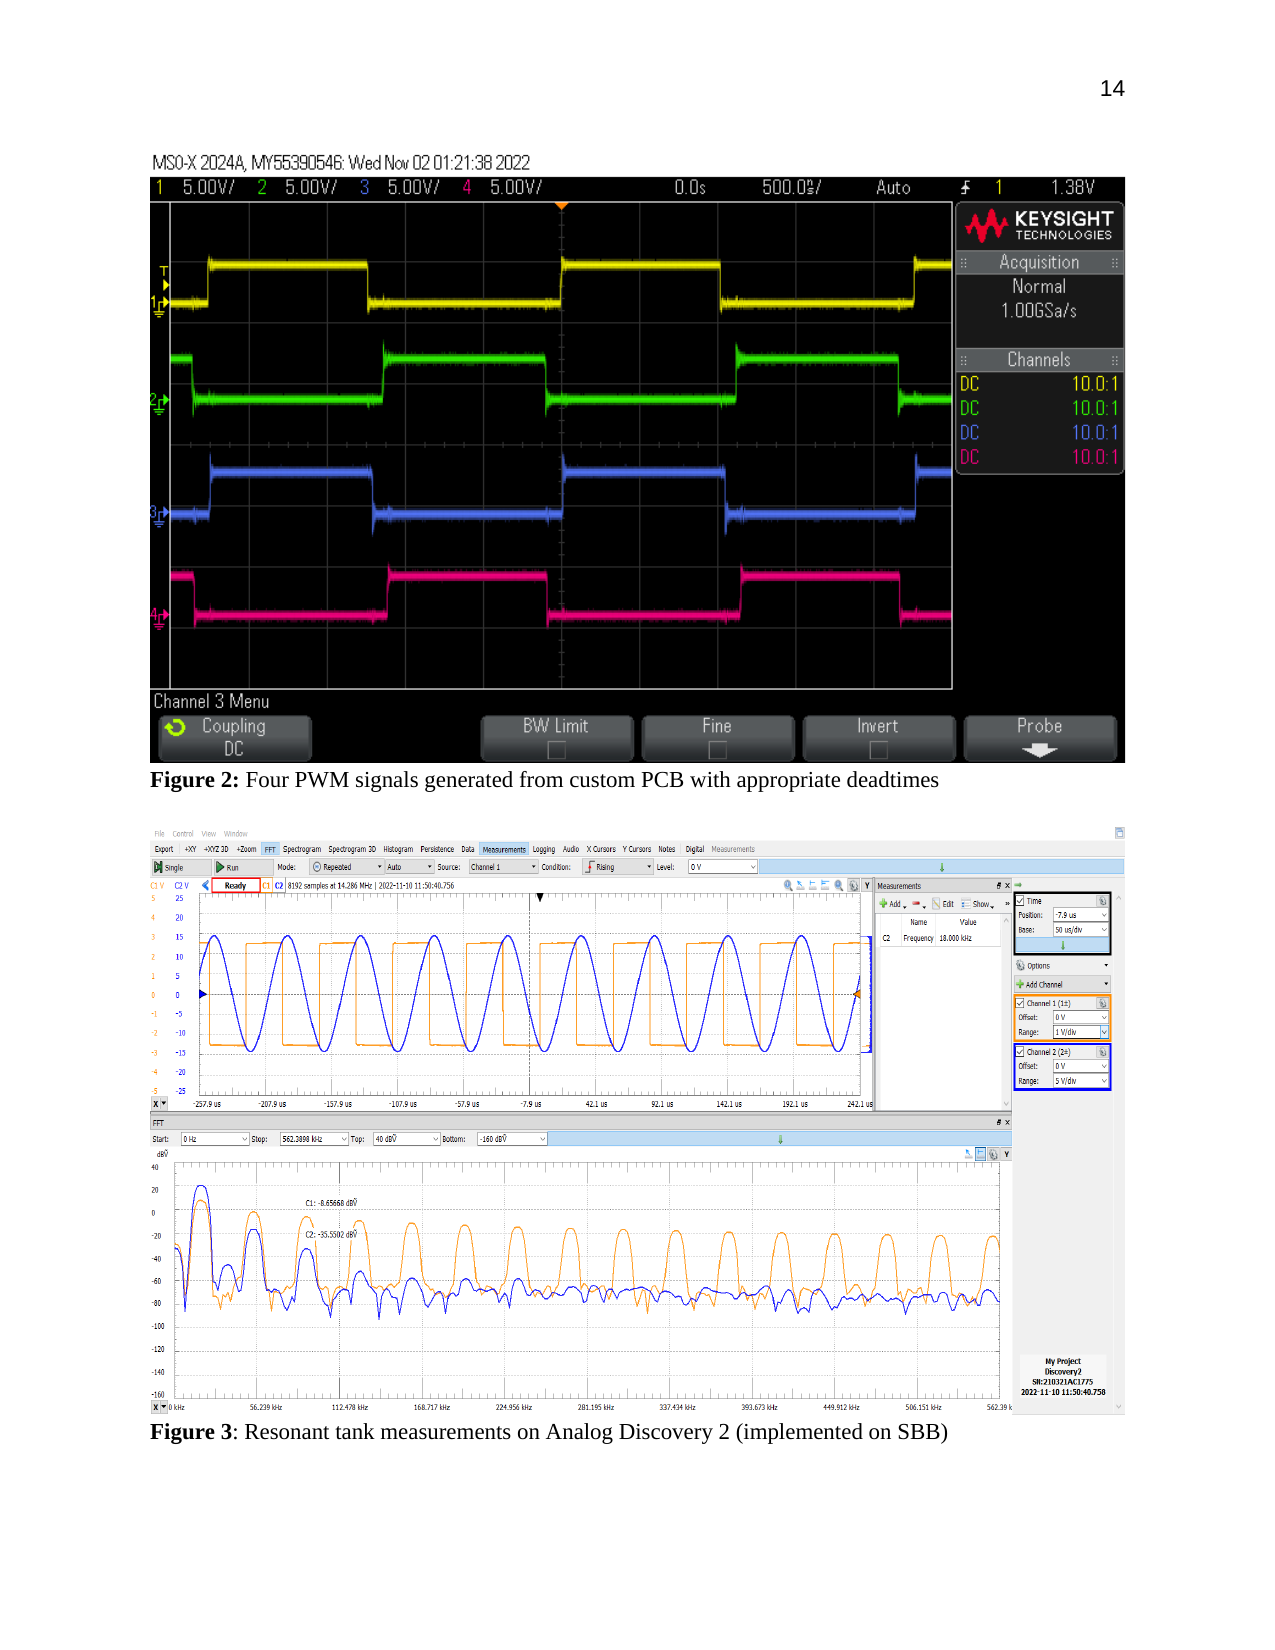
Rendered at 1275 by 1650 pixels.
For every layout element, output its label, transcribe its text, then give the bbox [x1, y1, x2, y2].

picture [150, 150, 1125, 763]
text Figure 3: Resonant tank measurements on Analog Discovery 2 (implemented on SBB) [150, 1418, 1125, 1444]
picture [150, 826, 1125, 1415]
text Figure 2: Four PWM signals generated from custom PCB with appropriate deadtimes [150, 766, 1125, 793]
